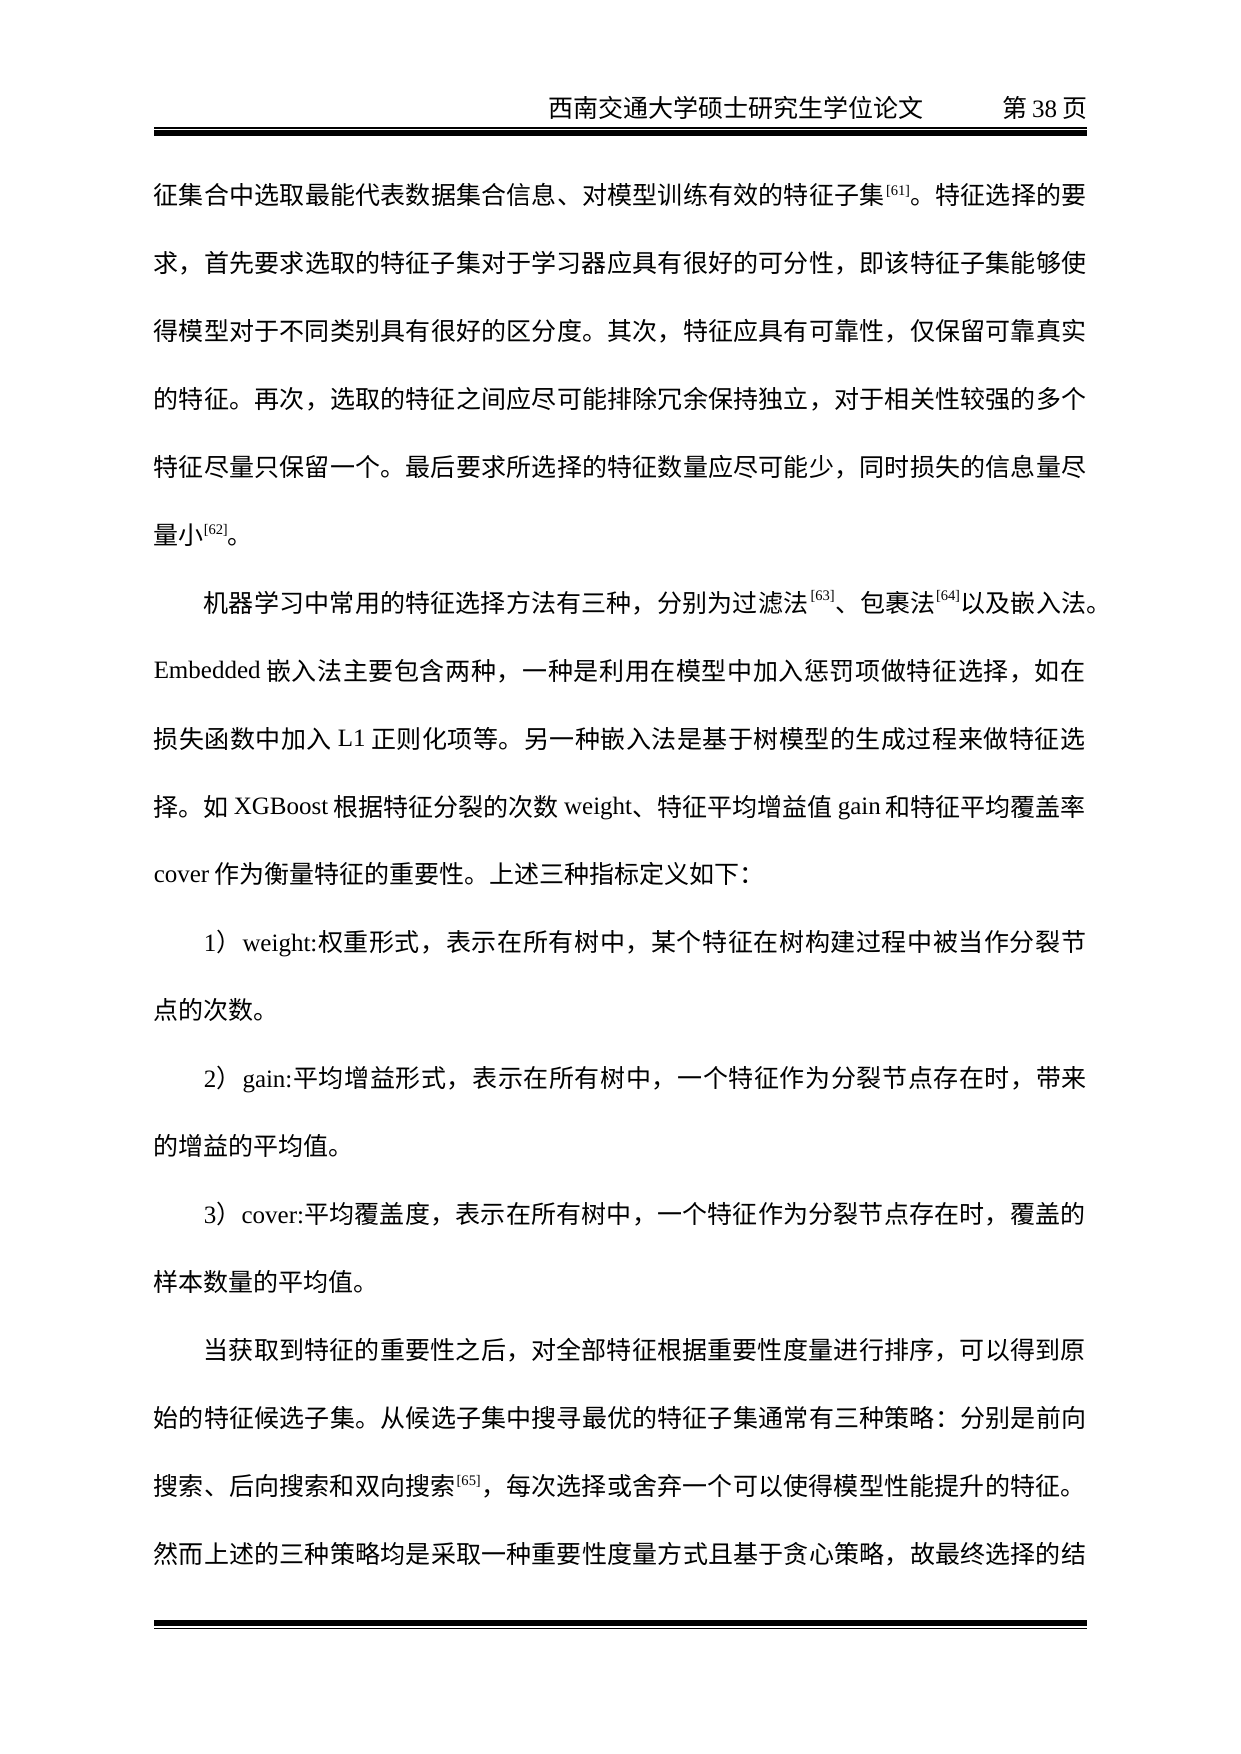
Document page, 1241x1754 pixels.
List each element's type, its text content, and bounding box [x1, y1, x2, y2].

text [153, 160, 1087, 567]
text 机器学习中常用的特征选择方法有三种，分别为过滤法[63]、包裹法[64]以及嵌入法。Embedded嵌入法主要包含两种，一种是利用在模型中加入惩罚项做特征选择，如在损失函数中加入L1正则化项等。另一种嵌入法是基于树模型的生成过程来做特征选择。如XGBoost根据特征分裂的次数weight、特征平均增益值gain和特征平均覆盖率cover作为衡量特征的重要性。上述三种指标定义如下： [153, 567, 1087, 907]
text 2）gain:平均增益形式，表示在所有树中，一个特征作为分裂节点存在时，带来的增益的平均值。 [153, 1043, 1087, 1179]
text 3）cover:平均覆盖度，表示在所有树中，一个特征作为分裂节点存在时，覆盖的样本数量的平均值。 [153, 1179, 1087, 1314]
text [153, 1314, 1087, 1586]
text 1）weight:权重形式，表示在所有树中，某个特征在树构建过程中被当作分裂节点的次数。 [153, 907, 1087, 1043]
